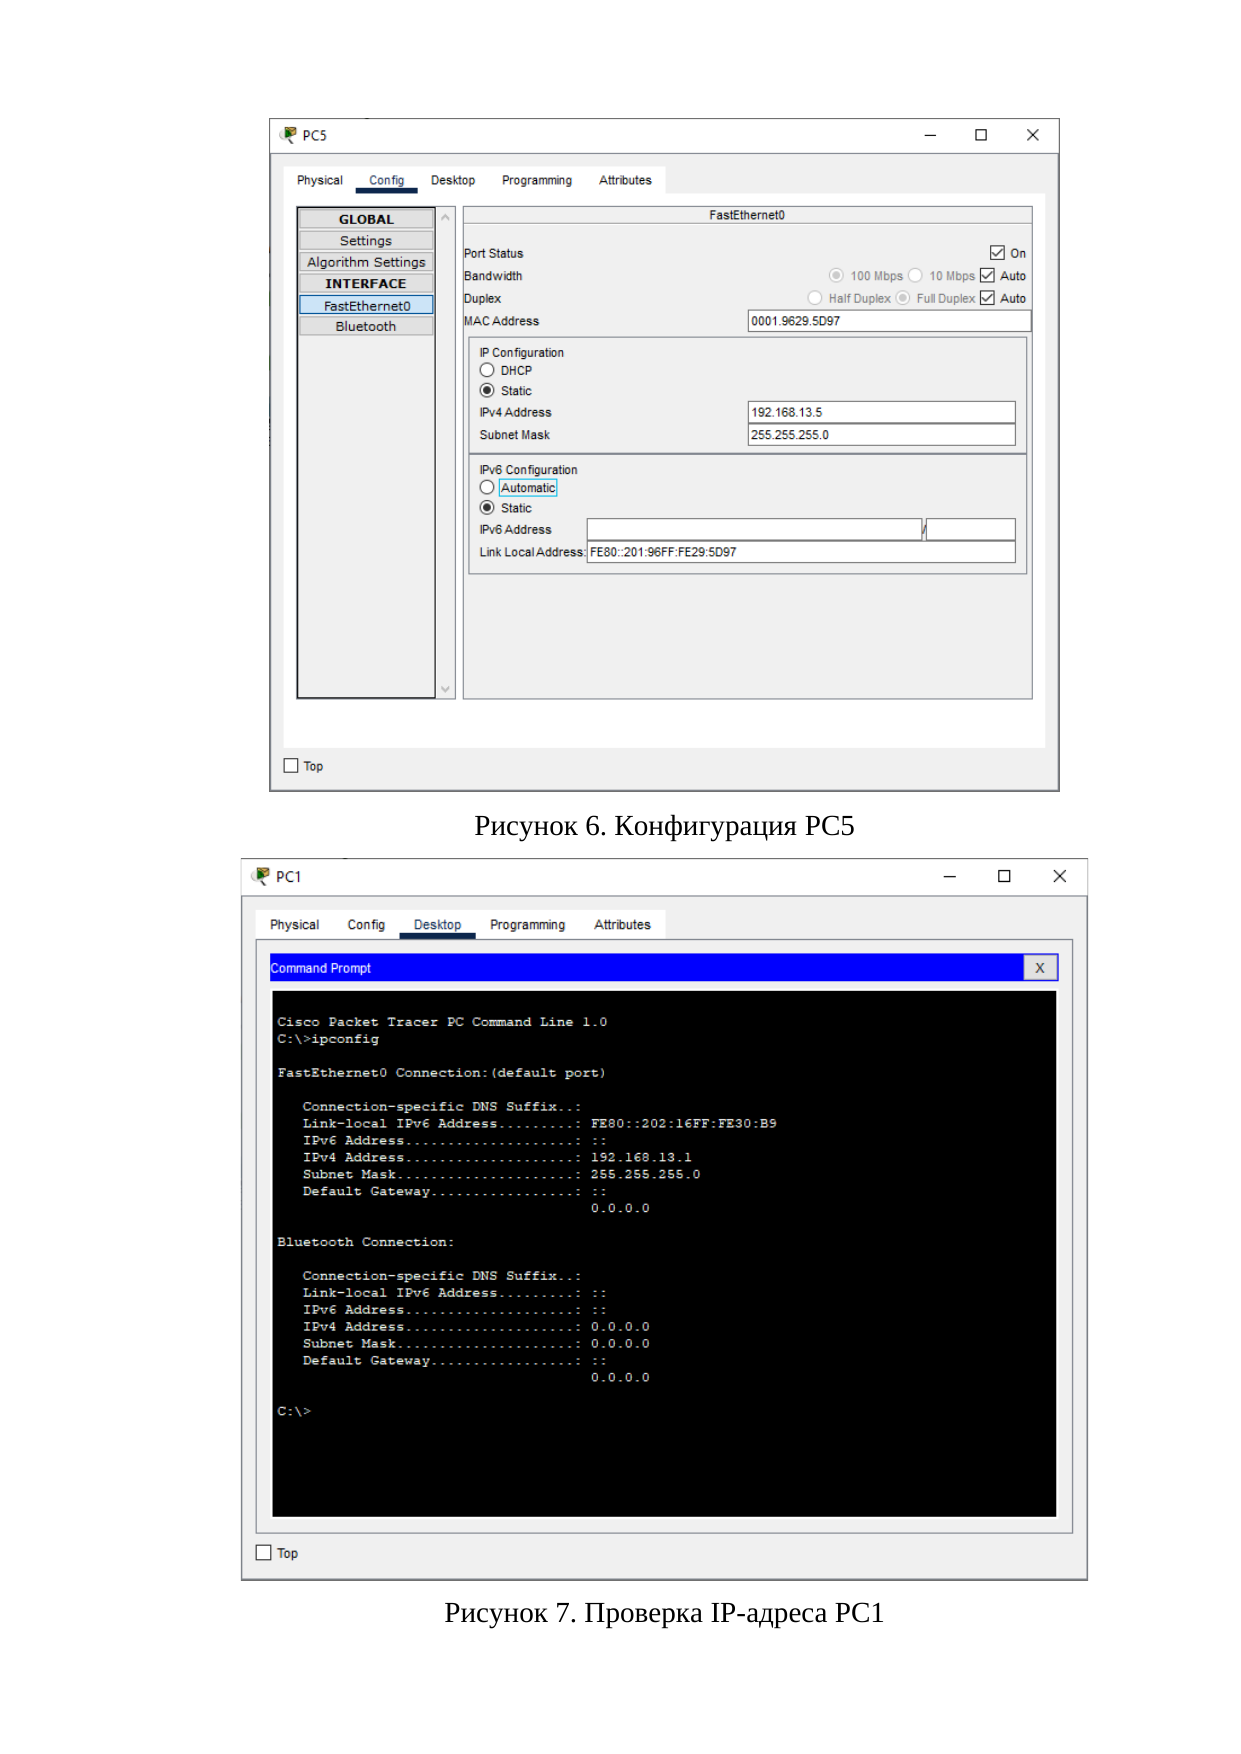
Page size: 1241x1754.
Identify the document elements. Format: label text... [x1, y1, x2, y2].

picture [269, 118, 1060, 792]
text Рисунок 7. Проверка IP-адреса PC1 [177, 1595, 1152, 1628]
picture [240, 858, 1089, 1581]
text Рисунок 6. Конфигурация PC5 [177, 808, 1152, 842]
